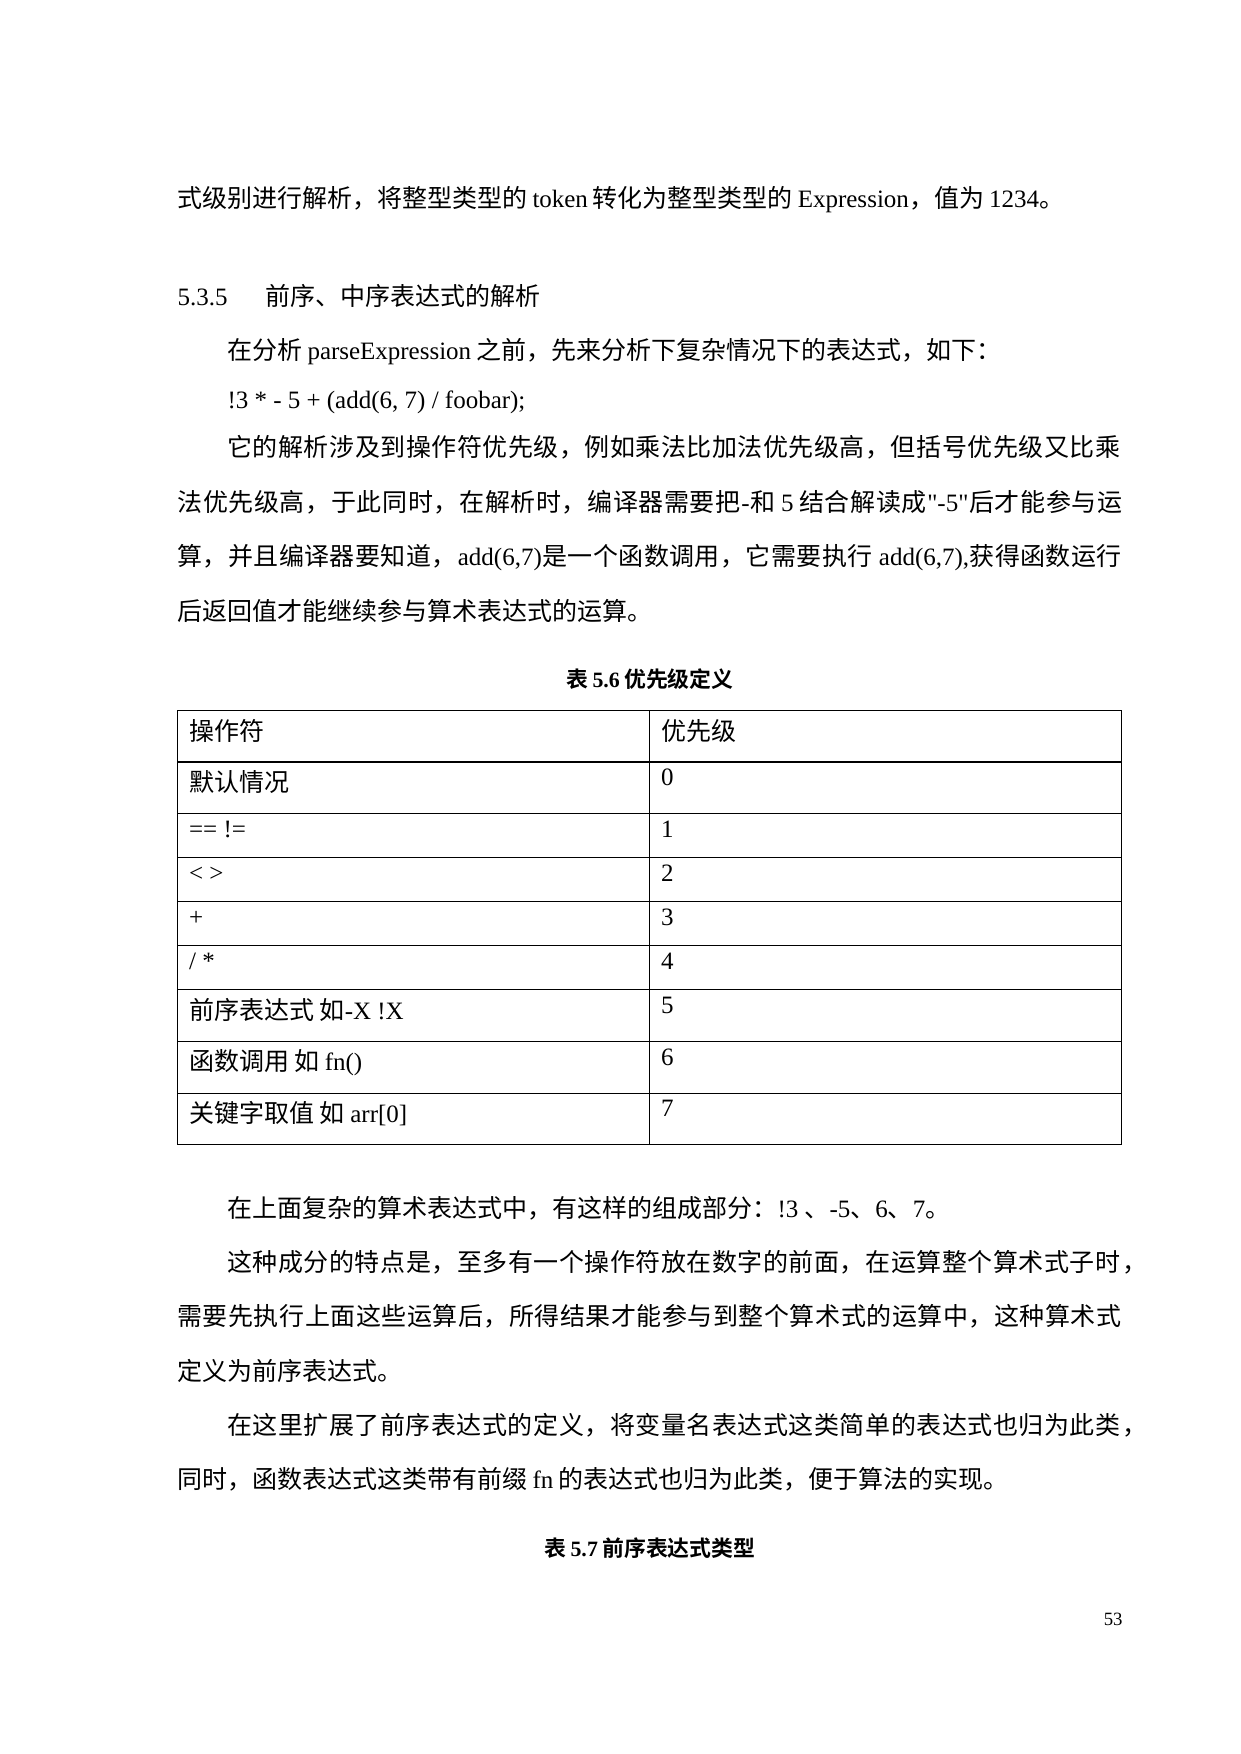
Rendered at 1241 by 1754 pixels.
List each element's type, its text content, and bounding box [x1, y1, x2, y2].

table_cell 关键字取值 如 arr[0] [178, 1094, 649, 1144]
text 表5.7前序表达式类型 [177, 1531, 1122, 1563]
subtitle 前序、中序表达式的解析 [177, 276, 1122, 312]
text 它的解析涉及到操作符优先级，例如乘法比加法优先级高，但括号优先级又比乘法优先级高，于此同时，在解析时，编译器需要把-和5结合解读成"-5"后才能参与运算，并且编译器要知道，add(6,7)是一个函数调用，它需要执行add(6,7),获得函数运行后返回值才能继续参与算术表达式的运算。 [177, 428, 1122, 627]
text 表5.6优先级定义 [177, 662, 1122, 694]
table_header 操作符 [178, 711, 649, 761]
table_cell < > [178, 858, 649, 901]
table_cell 3 [650, 902, 1121, 945]
table_cell 默认情况 [178, 763, 649, 813]
text 这种成分的特点是，至多有一个操作符放在数字的前面，在运算整个算术式子时，需要先执行上面这些运算后，所得结果才能参与到整个算术式的运算中，这种算术式定义为前序表达式。 [177, 1242, 1122, 1387]
table_cell 7 [650, 1094, 1121, 1144]
text 在上面复杂的算术表达式中，有这样的组成部分：!3 、-5、6、7。 [177, 1188, 1122, 1224]
text 在这里扩展了前序表达式的定义，将变量名表达式这类简单的表达式也归为此类，同时，函数表达式这类带有前缀fn的表达式也归为此类，便于算法的实现。 [177, 1406, 1122, 1496]
table_cell == != [178, 814, 649, 857]
table_cell 2 [650, 858, 1121, 901]
table_cell / * [178, 946, 649, 989]
text !3 * - 5 + (add(6, 7) / foobar); [177, 385, 1122, 413]
text 可以看出在以上算法中，使用到了解析表达式parseExpression()，该方法是在表达式级别进行解析，将整型类型的token转化为整型类型的Expression，值为1234。 [177, 178, 1122, 215]
table_cell 1 [650, 814, 1121, 857]
table_cell + [178, 902, 649, 945]
table_header 优先级 [650, 711, 1121, 761]
table_cell 0 [650, 763, 1121, 813]
table_cell 5 [650, 990, 1121, 1041]
table_cell 6 [650, 1042, 1121, 1092]
text 在分析parseExpression之前，先来分析下复杂情况下的表达式，如下： [177, 330, 1122, 367]
table_cell 函数调用 如fn() [178, 1042, 649, 1092]
table_cell 前序表达式 如-X !X [178, 990, 649, 1041]
table_cell 4 [650, 946, 1121, 989]
